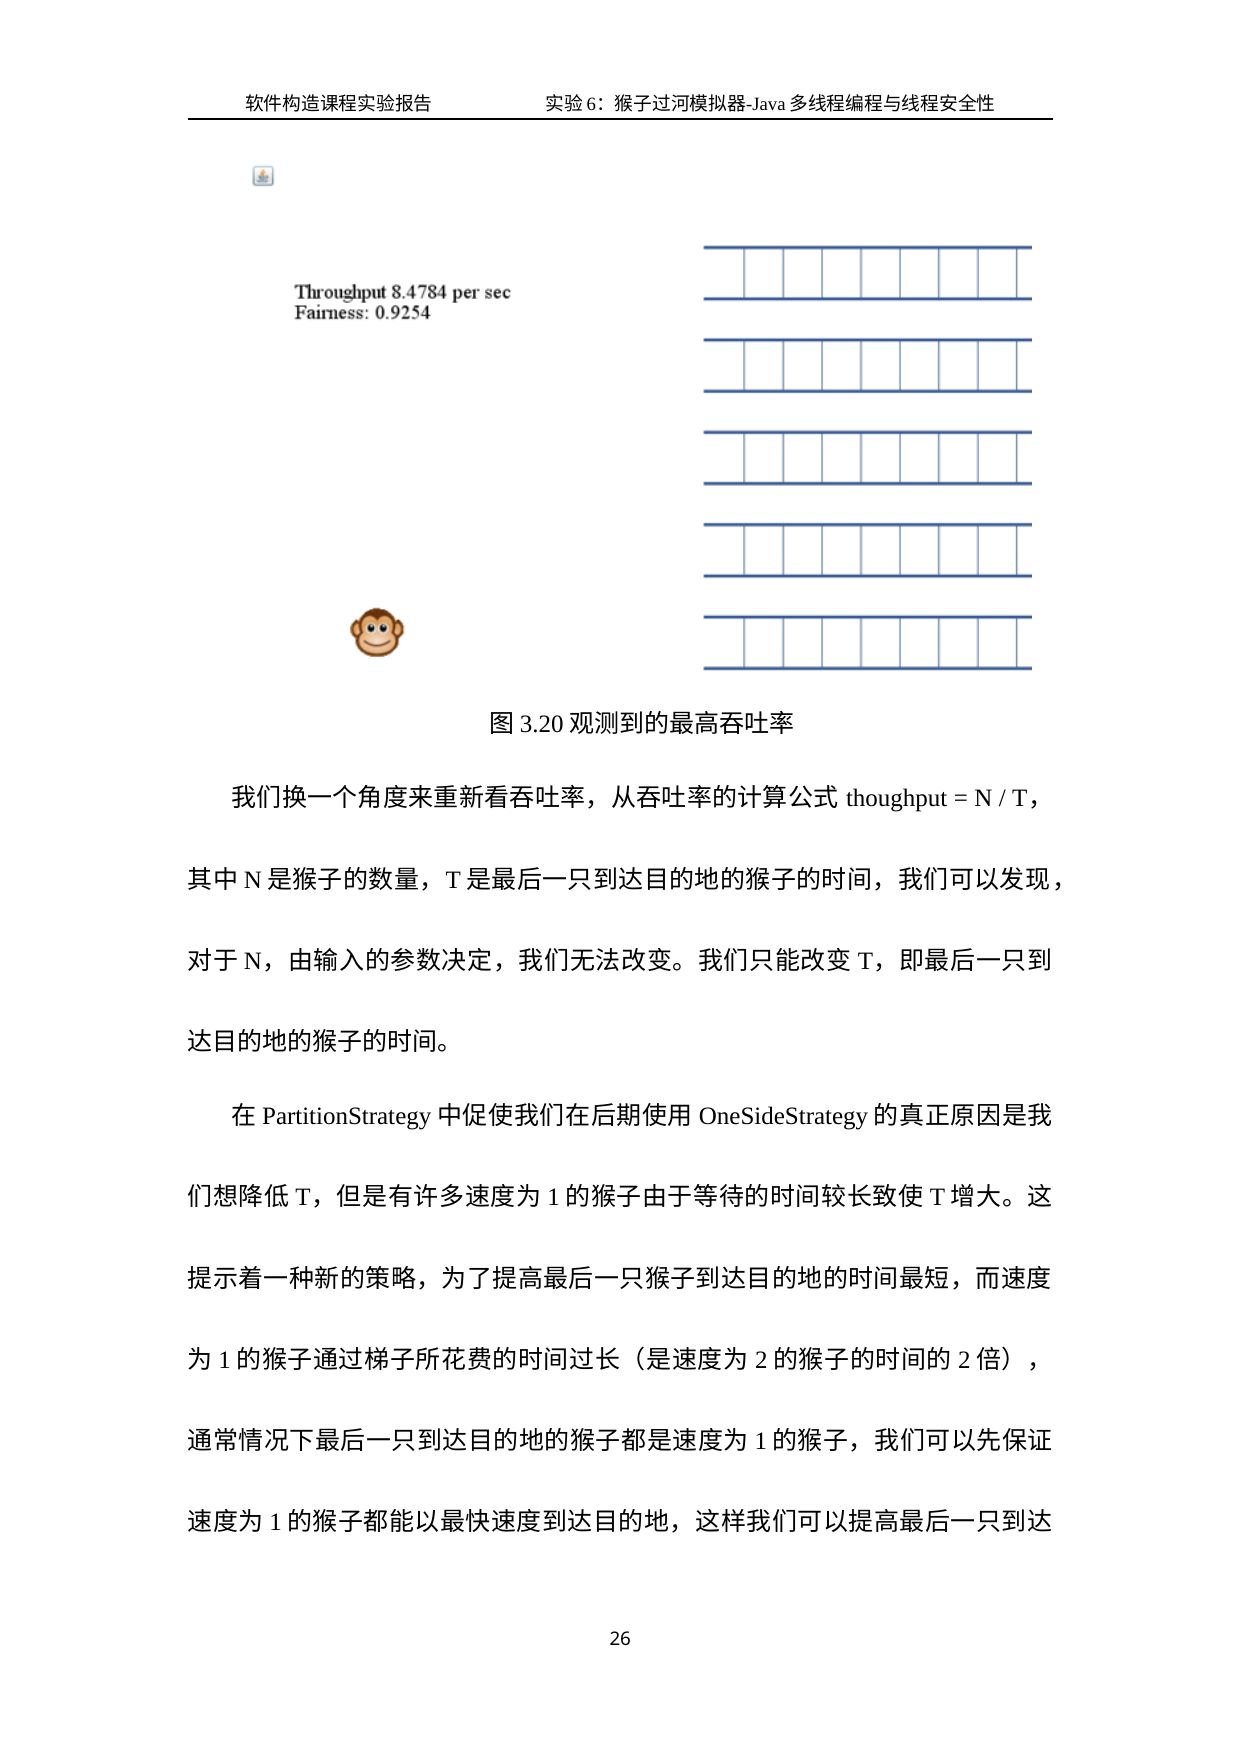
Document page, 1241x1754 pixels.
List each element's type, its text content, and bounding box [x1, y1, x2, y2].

text 我们换一个角度来重新看吞吐率，从吞吐率的计算公式 thoughput = N / T，其中N是猴子的数量，T是最后一只到达目的地的猴子的时间，我们可以发现，对于N，由输入的参数决定，我们无法改变。我们只能改变T，即最后一只到达目的地的猴子的时间。 [187, 763, 1053, 1072]
picture [252, 162, 1032, 677]
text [187, 1081, 1053, 1552]
text 图3.20 观测到的最高吞吐率 [187, 689, 1053, 754]
